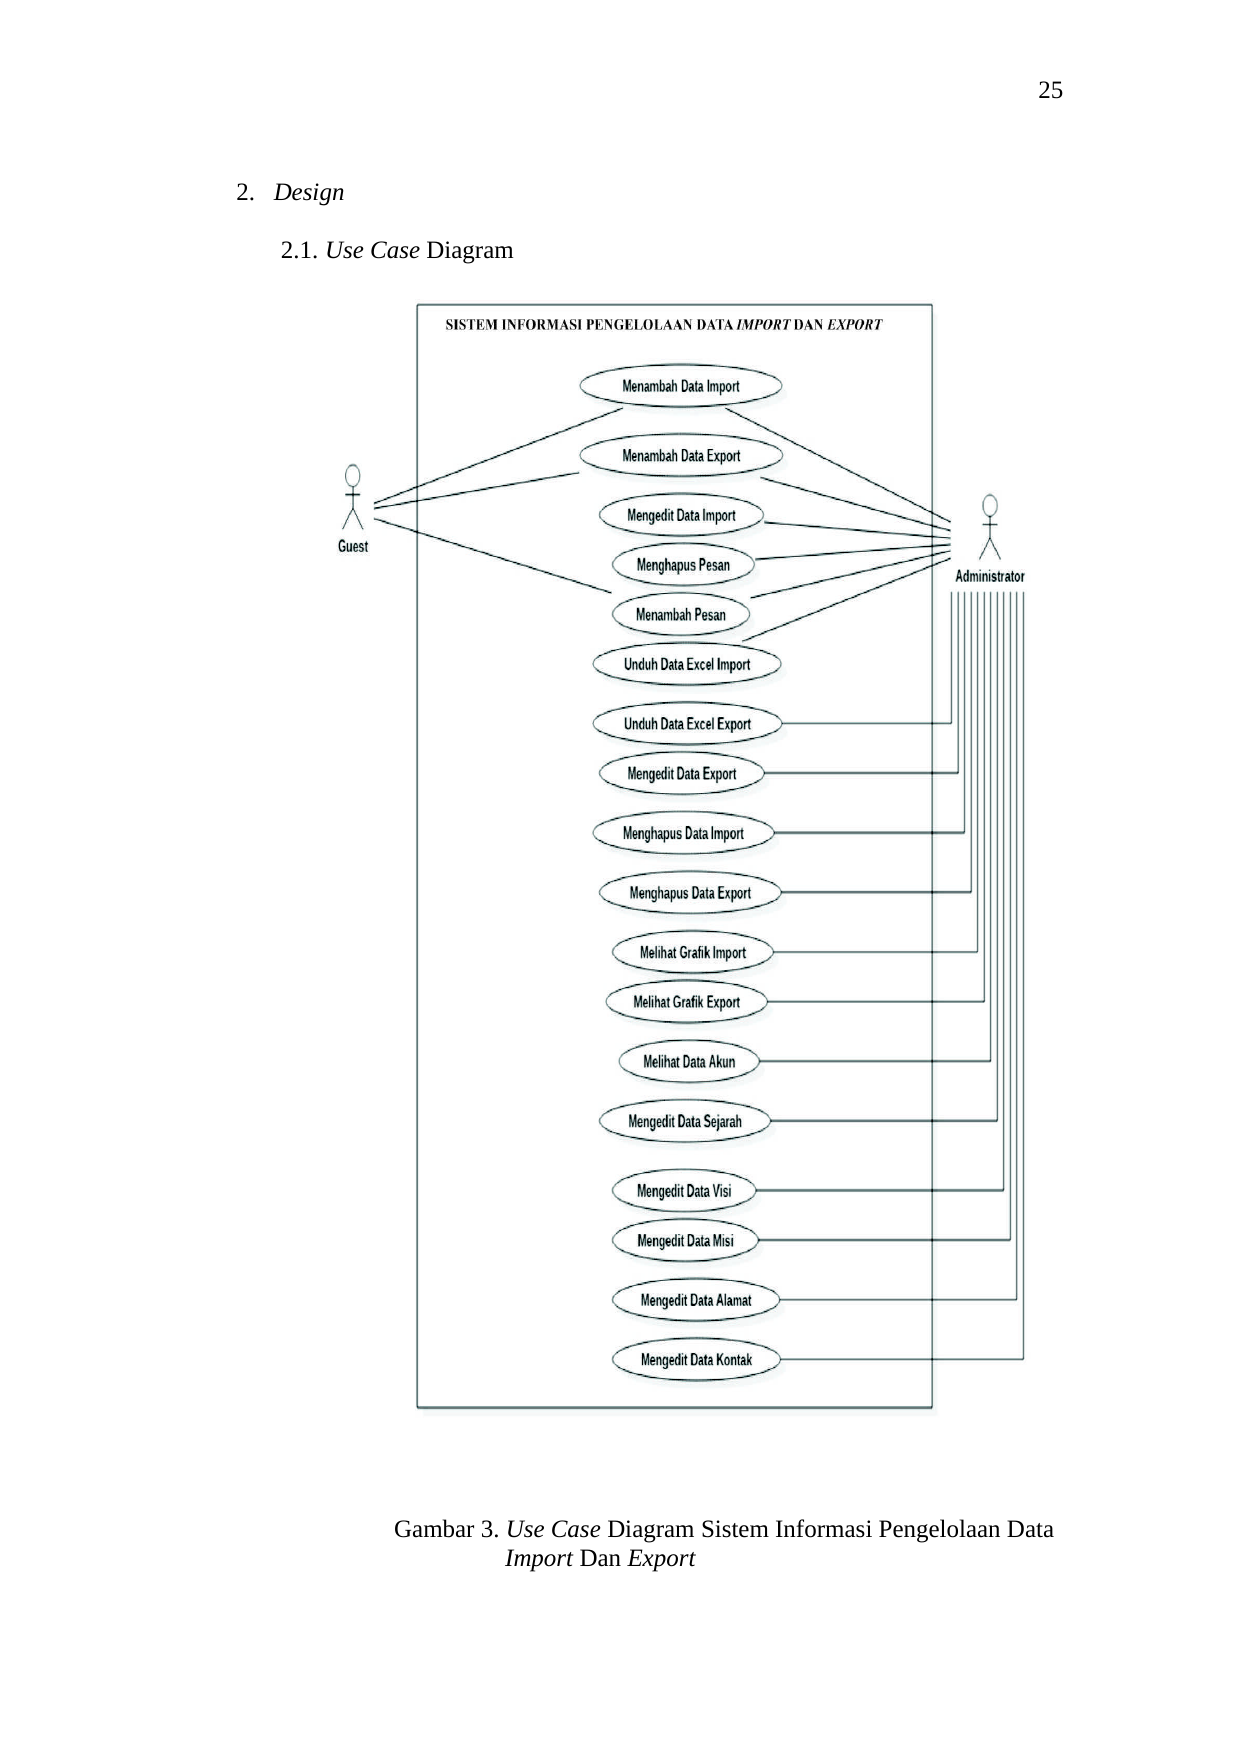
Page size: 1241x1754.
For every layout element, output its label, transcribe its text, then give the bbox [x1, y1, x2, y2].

list Gambar 3. Use Case Diagram Sistem Informasi Pengelolaan Data [385, 1514, 1063, 1543]
list Import Dan Export [460, 1543, 1063, 1572]
list Use Case Diagram [281, 235, 1063, 263]
list Design [236, 177, 1063, 206]
picture [325, 292, 1061, 1457]
